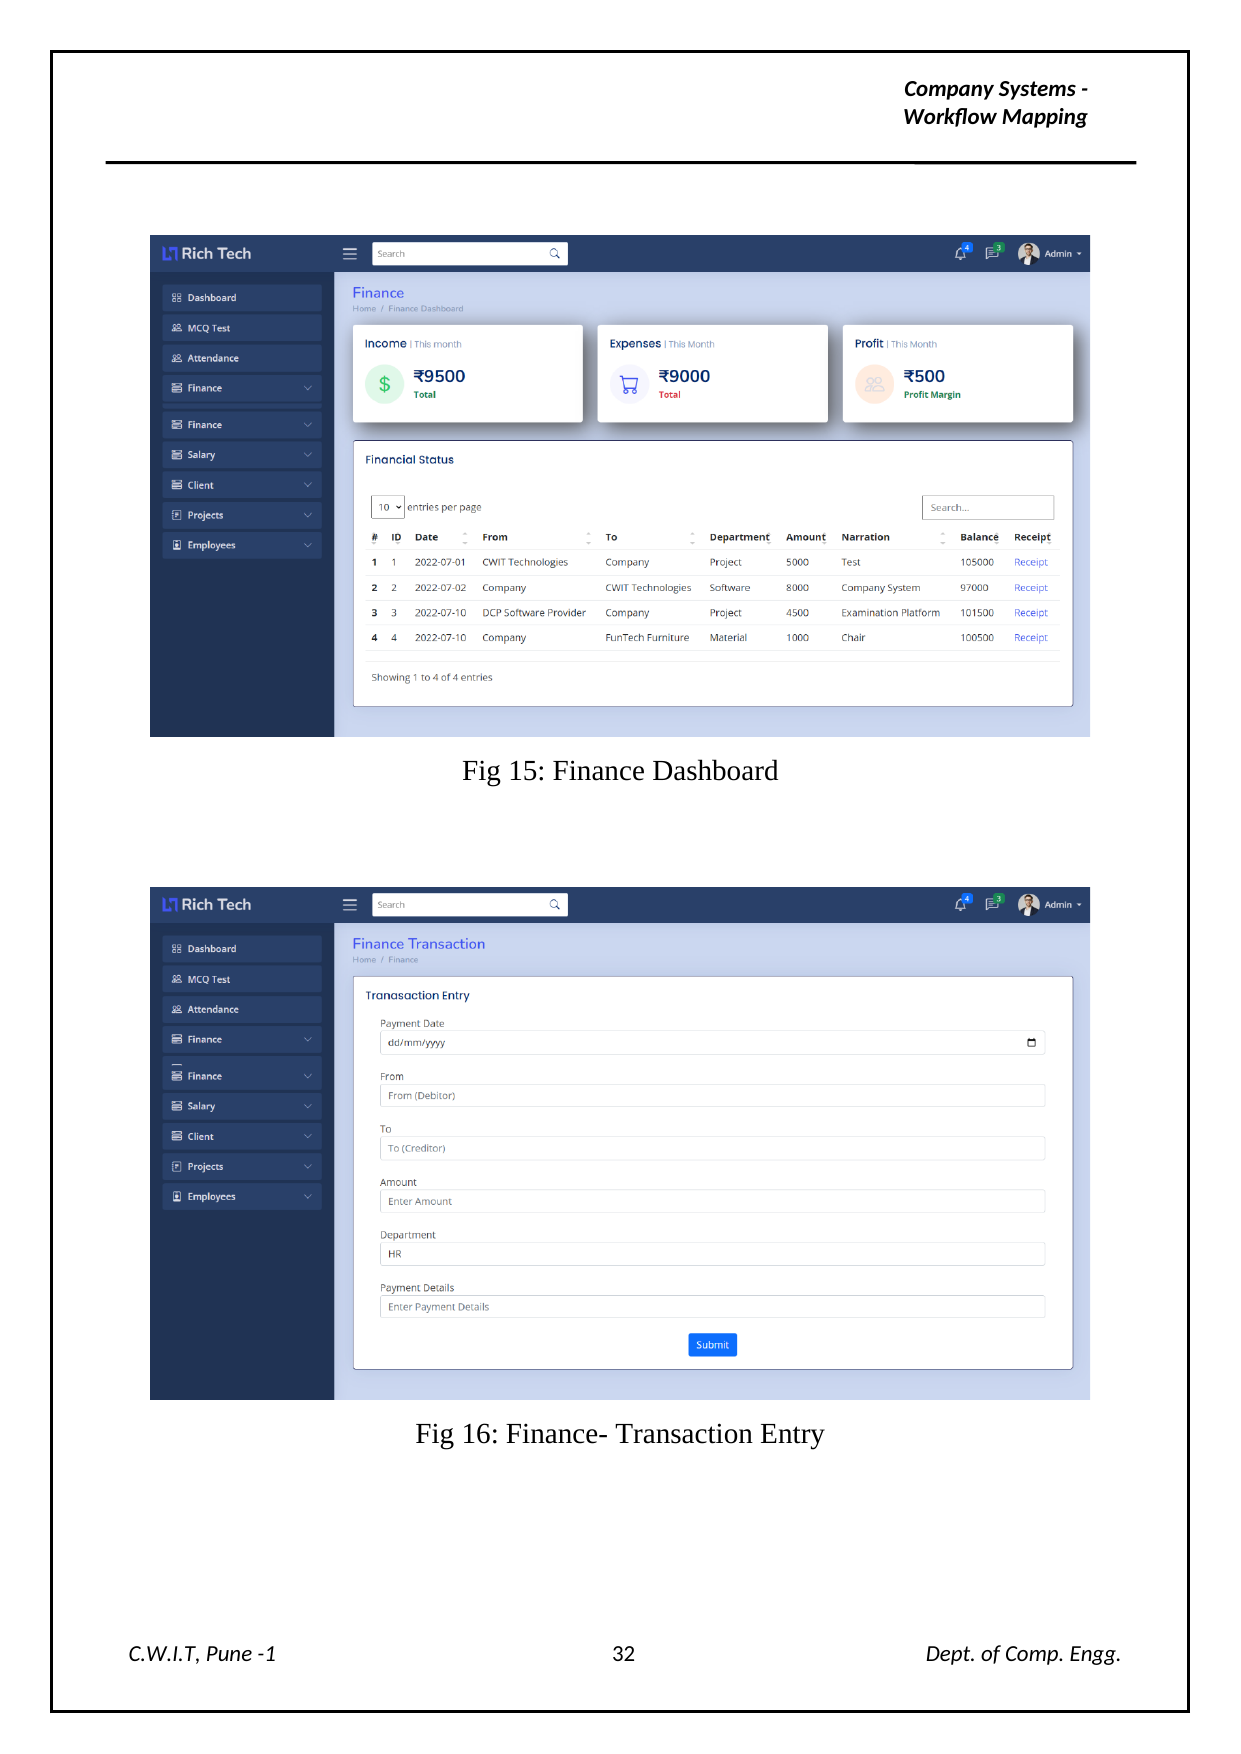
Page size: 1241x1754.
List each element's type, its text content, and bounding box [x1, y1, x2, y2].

text Fig 15: Finance Dashboard [150, 737, 1090, 787]
text Fig 16: Finance- Transaction Entry [150, 1400, 1090, 1449]
picture [150, 235, 1091, 737]
picture [150, 887, 1091, 1400]
